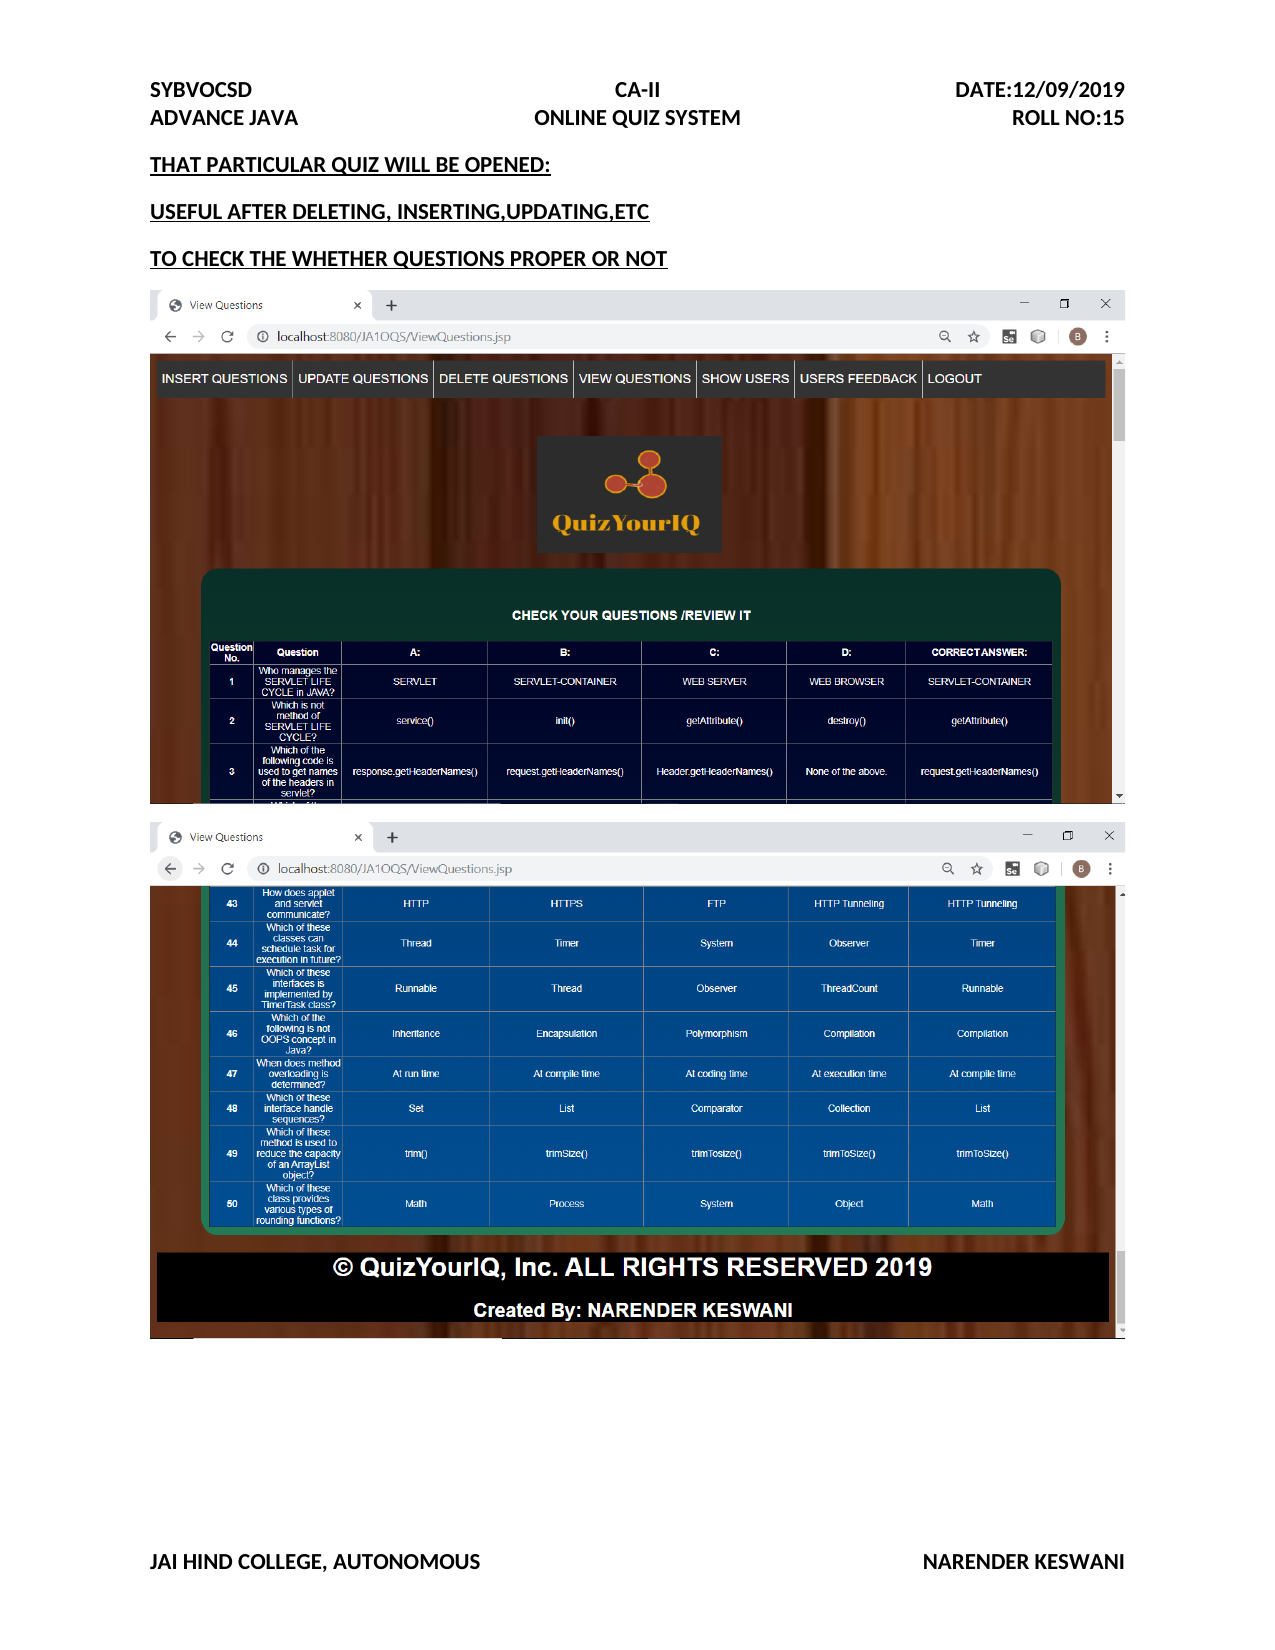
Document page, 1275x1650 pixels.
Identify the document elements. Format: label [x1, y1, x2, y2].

picture [150, 822, 1125, 1339]
picture [150, 290, 1125, 804]
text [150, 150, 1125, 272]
